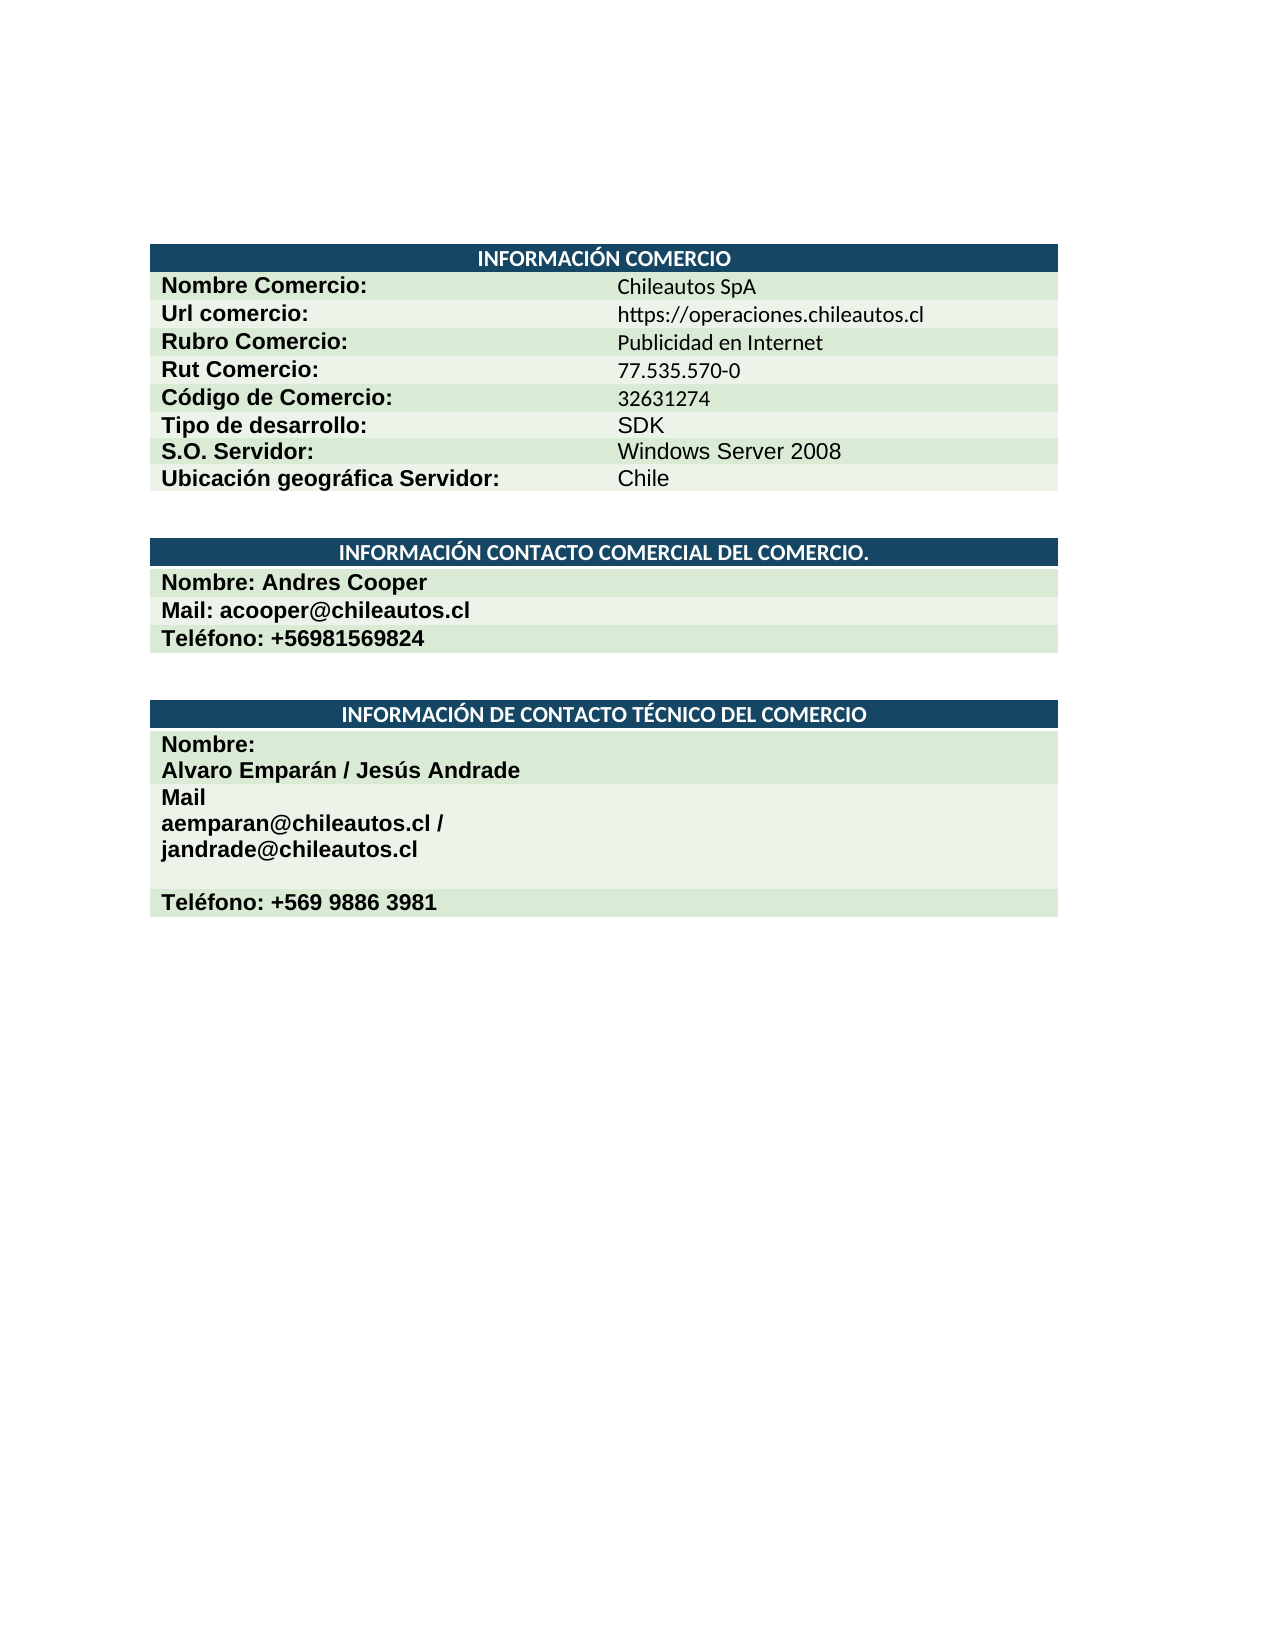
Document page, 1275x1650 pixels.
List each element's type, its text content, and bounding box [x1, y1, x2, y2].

table_cell [606, 412, 1058, 438]
table_cell Mail aemparan@chileautos.cl / jandrade@chileautos.cl [150, 784, 606, 889]
table_cell Publicidad en Internet [606, 328, 1058, 356]
table_cell [606, 784, 1058, 889]
table_cell Ubicación geográfica Servidor: [150, 465, 606, 491]
table_cell 77.535.570-0 [606, 356, 1058, 384]
table_cell Nombre: Alvaro Emparán / Jesús Andrade [150, 731, 606, 784]
table_cell [606, 889, 1058, 917]
table_cell https://operaciones.chileautos.cl [606, 300, 1058, 328]
table_cell Nombre: Andres Cooper [150, 569, 606, 597]
table_cell Tipo de desarrollo: [150, 412, 606, 438]
table_cell S.O. Servidor: [150, 438, 606, 464]
table_cell [606, 625, 1058, 653]
table_cell Teléfono: +56981569824 [150, 625, 606, 653]
table_cell [606, 597, 1058, 625]
table_cell [606, 438, 1058, 464]
table_cell [606, 569, 1058, 597]
table_cell Rubro Comercio: [150, 328, 606, 356]
table_header INFORMACIÓN COMERCIO [150, 244, 1058, 272]
table_cell Código de Comercio: [150, 384, 606, 412]
table_cell Teléfono: +569 9886 3981 [150, 889, 606, 917]
table_cell [606, 731, 1058, 784]
table_cell Rut Comercio: [150, 356, 606, 384]
table_cell Chile [606, 465, 1058, 491]
table_cell Url comercio: [150, 300, 606, 328]
table_cell 32631274 [606, 384, 1058, 412]
table_header INFORMACIÓN CONTACTO COMERCIAL DEL COMERCIO. [150, 538, 1058, 566]
table_cell Chileautos SpA [606, 272, 1058, 300]
table_header INFORMACIÓN DE CONTACTO TÉCNICO DEL COMERCIO [150, 700, 1058, 728]
table_cell Nombre Comercio: [150, 272, 606, 300]
table_cell Mail: acooper@chileautos.cl [150, 597, 606, 625]
